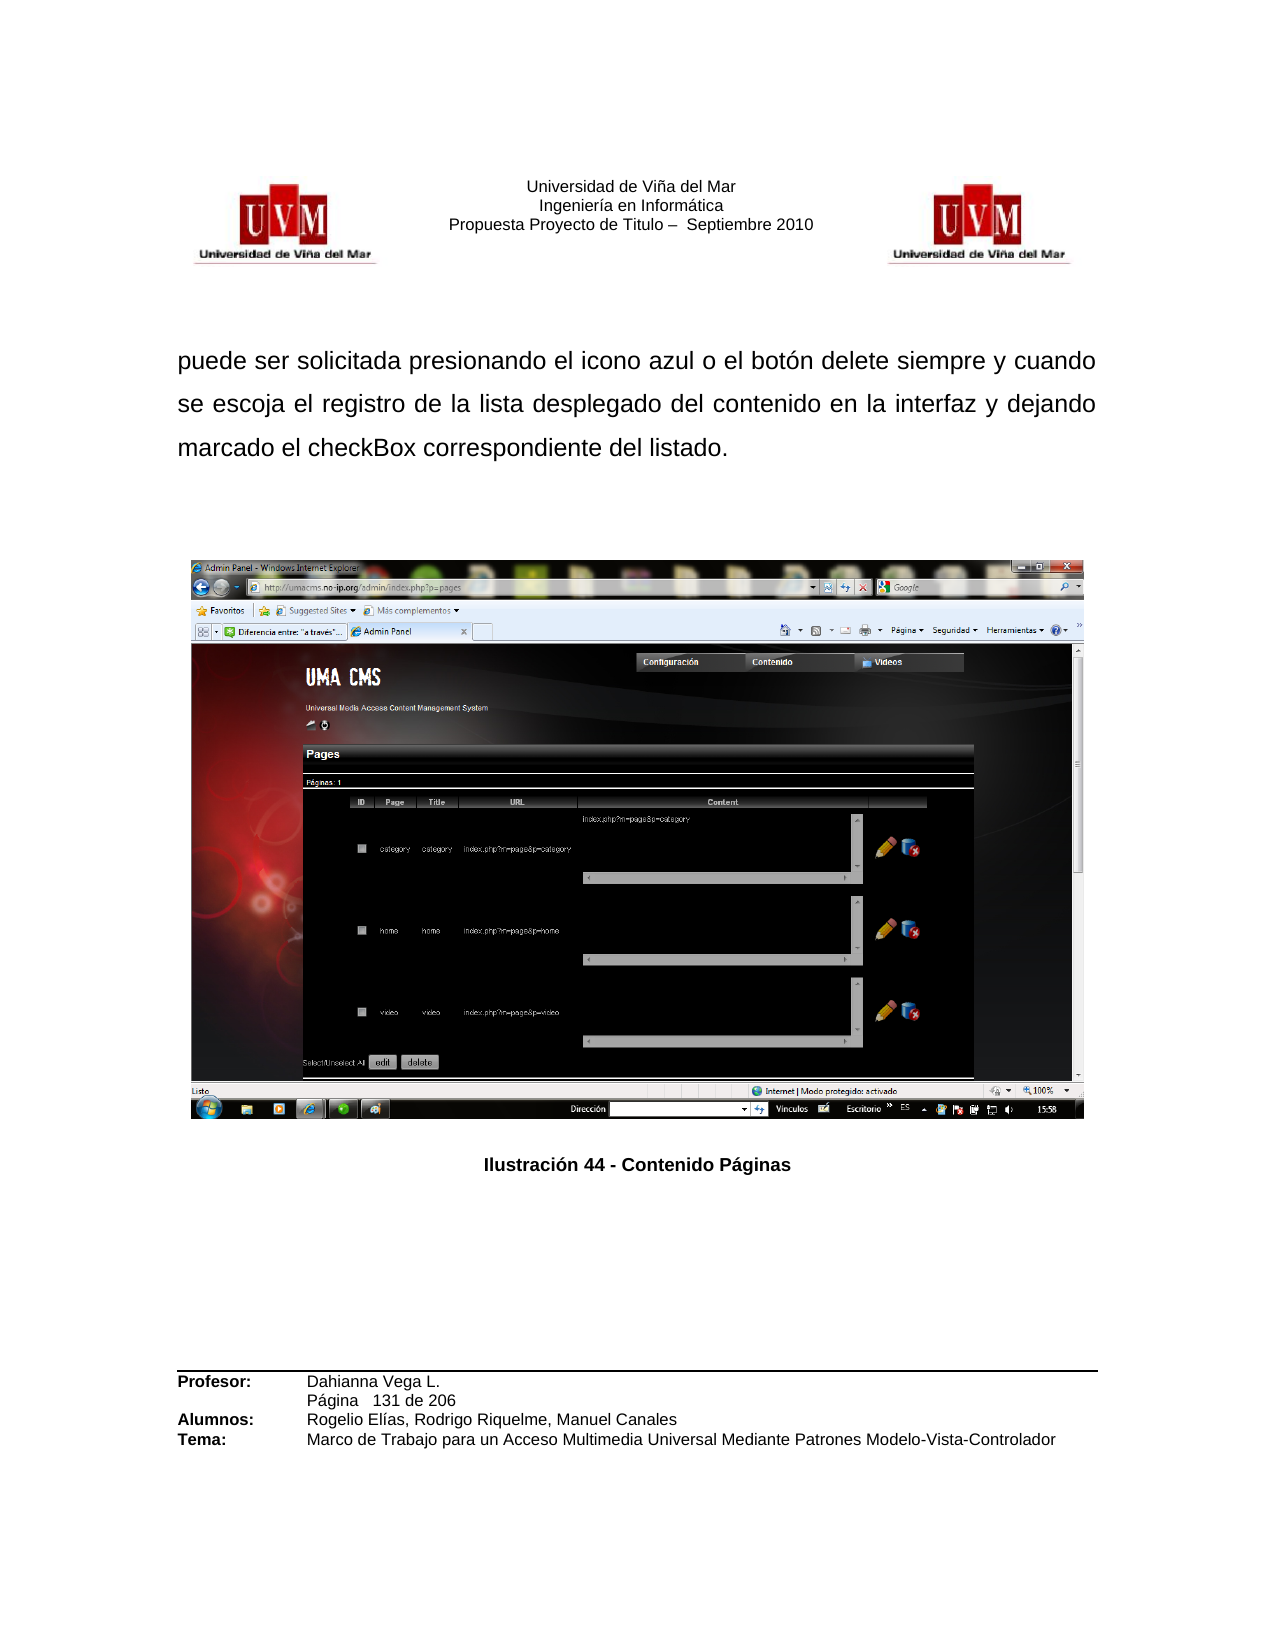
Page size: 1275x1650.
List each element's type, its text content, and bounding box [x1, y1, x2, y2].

picture [191, 560, 1084, 1119]
text Ilustración 44 - Contenido Páginas [177, 1154, 1098, 1176]
picture [177, 176, 390, 267]
picture [871, 176, 1084, 267]
